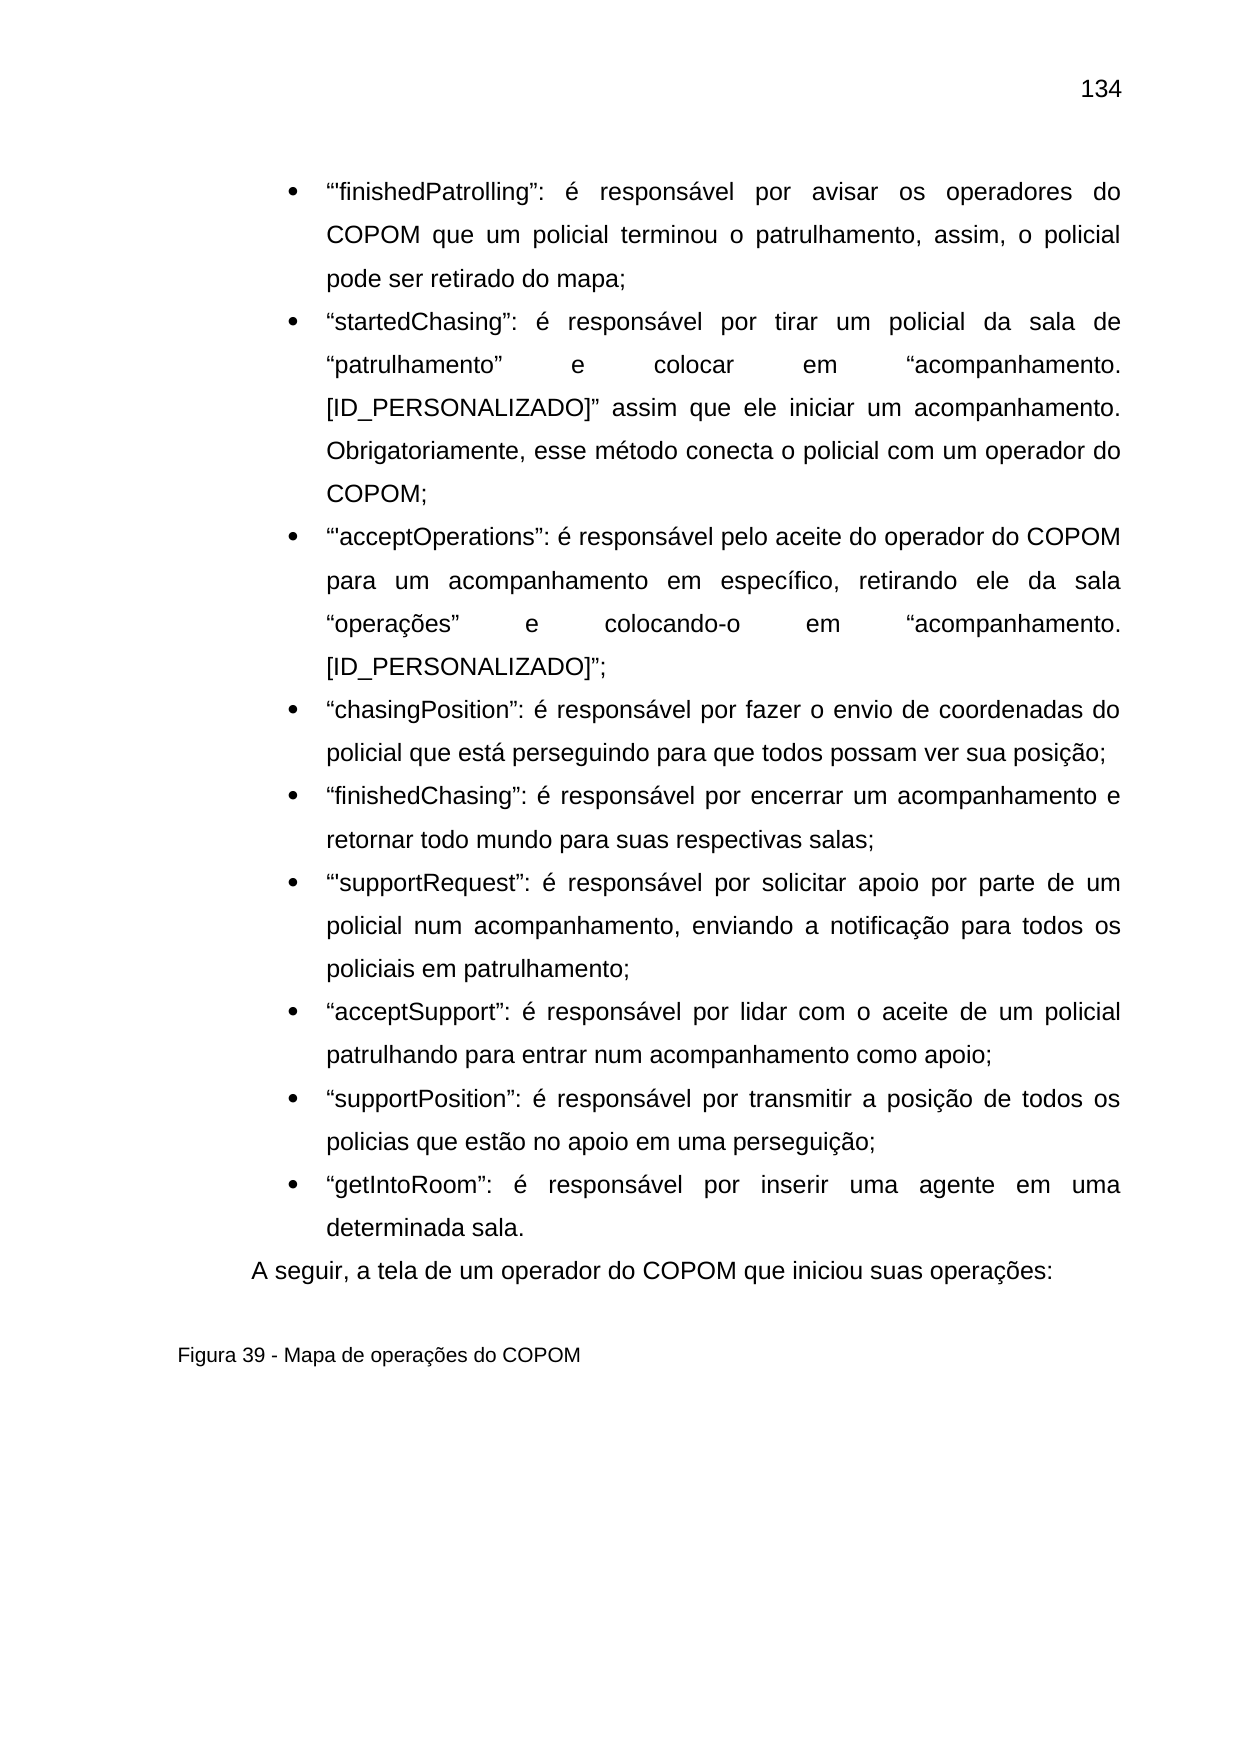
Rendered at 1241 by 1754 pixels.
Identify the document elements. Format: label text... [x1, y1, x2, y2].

list “supportPosition”: é responsável por transmitir a posição de todos os policias que estão no apoio em uma perseguição; [288, 1083, 1122, 1156]
list “'acceptOperations”: é responsável pelo aceite do operador do COPOM para um acompanhamento em específico, retirando ele da sala “operações” e colocando-o em “acompanhamento.[ID_PERSONALIZADO]”; [288, 522, 1122, 681]
text A seguir, a tela de um operador do COPOM que iniciou suas operações: [177, 1256, 1122, 1285]
list “acceptSupport”: é responsável por lidar com o aceite de um policial patrulhando para entrar num acompanhamento como apoio; [288, 997, 1122, 1069]
list “'supportRequest”: é responsável por solicitar apoio por parte de um policial num acompanhamento, enviando a notificação para todos os policiais em patrulhamento; [288, 868, 1122, 983]
list “startedChasing”: é responsável por tirar um policial da sala de “patrulhamento” e colocar em “acompanhamento.[ID_PERSONALIZADO]” assim que ele iniciar um acompanhamento. Obrigatoriamente, esse método conecta o policial com um operador do COPOM; [288, 307, 1122, 508]
list “getIntoRoom”: é responsável por inserir uma agente em uma determinada sala. [288, 1170, 1122, 1242]
list “chasingPosition”: é responsável por fazer o envio de coordenadas do policial que está perseguindo para que todos possam ver sua posição; [288, 695, 1122, 767]
list “'finishedPatrolling”: é responsável por avisar os operadores do COPOM que um policial terminou o patrulhamento, assim, o policial pode ser retirado do mapa; [288, 177, 1122, 292]
list “finishedChasing”: é responsável por encerrar um acompanhamento e retornar todo mundo para suas respectivas salas; [288, 781, 1122, 853]
